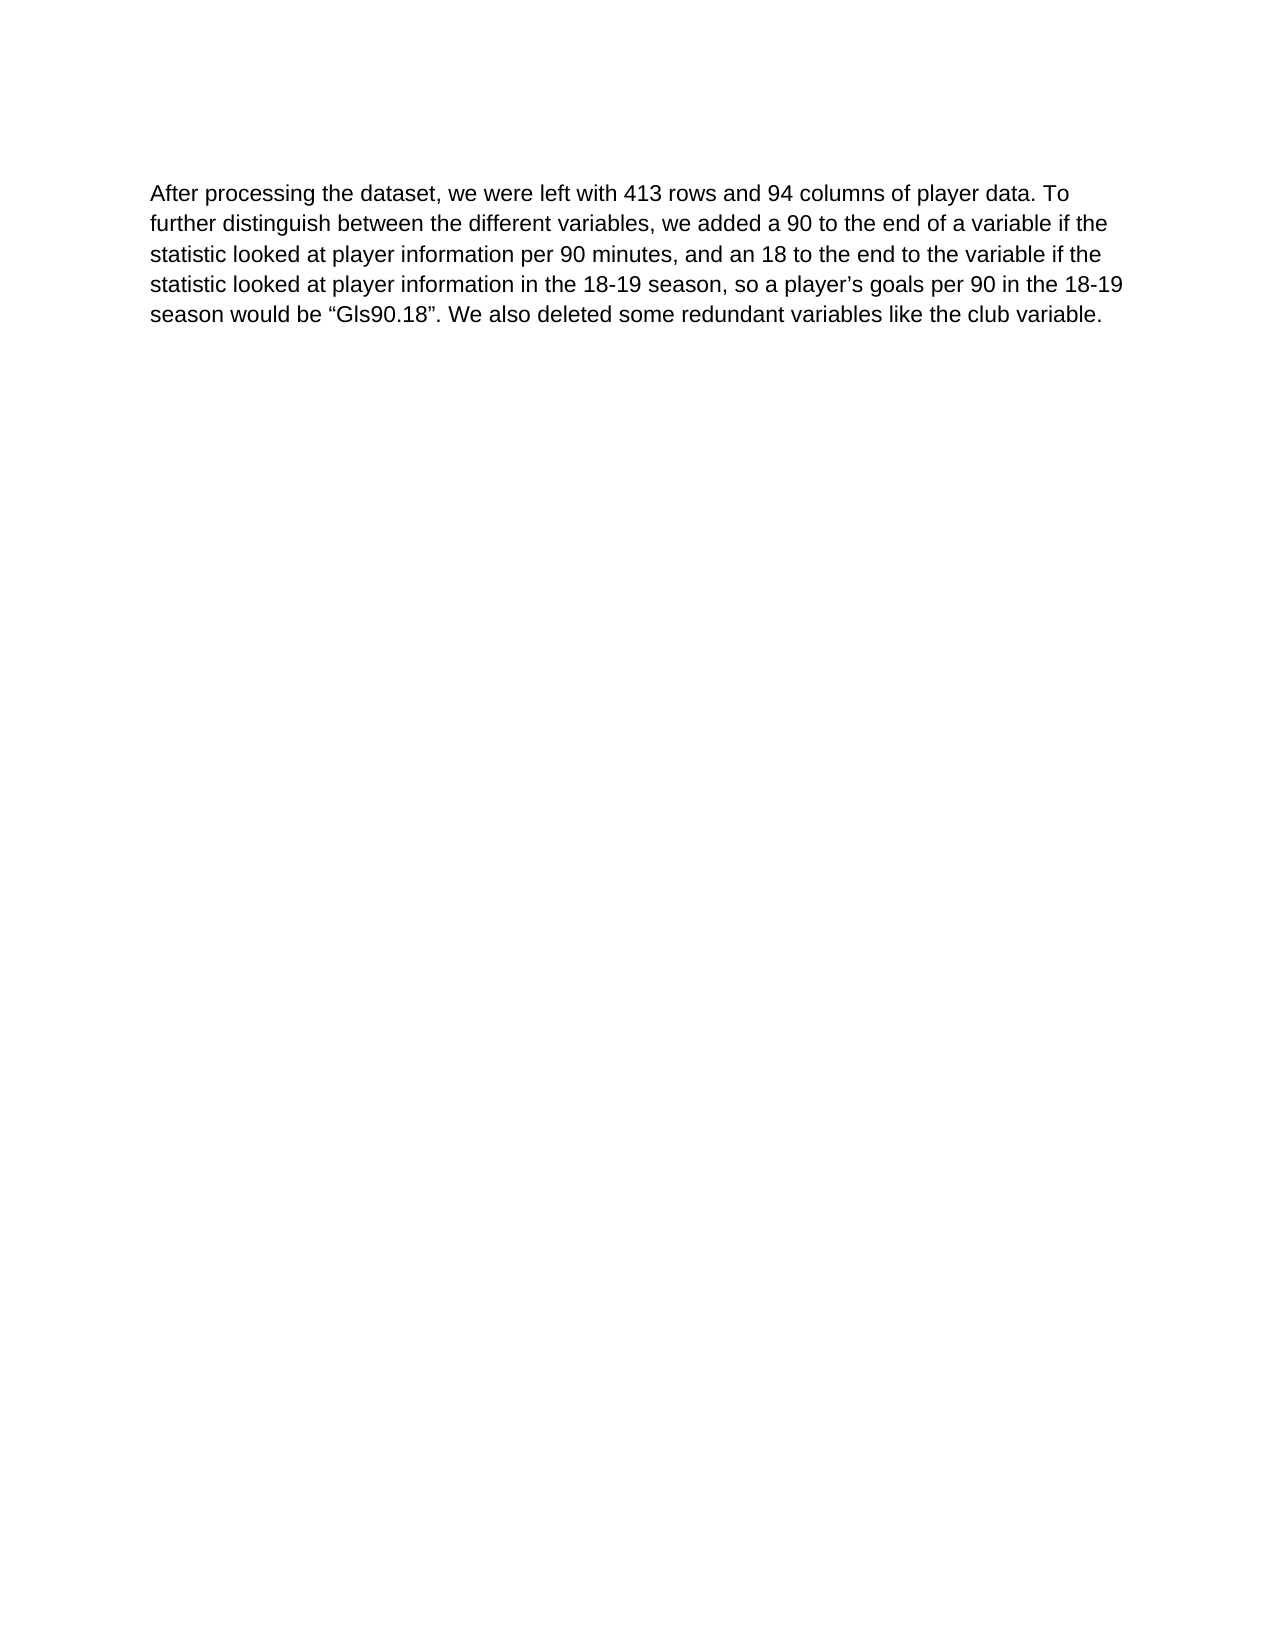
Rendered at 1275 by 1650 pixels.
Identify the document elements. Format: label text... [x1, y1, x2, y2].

text After processing the dataset, we were left with 413 rows and 94 columns of player data. To further distinguish between the different variables, we added a 90 to the end of a variable if the statistic looked at player information per 90 minutes, and an 18 to the end to the variable if the statistic looked at player information in the 18-19 season, so a player’s goals per 90 in the 18-19 season would be “Gls90.18”. We also deleted some redundant variables like the club variable. [150, 180, 1125, 327]
